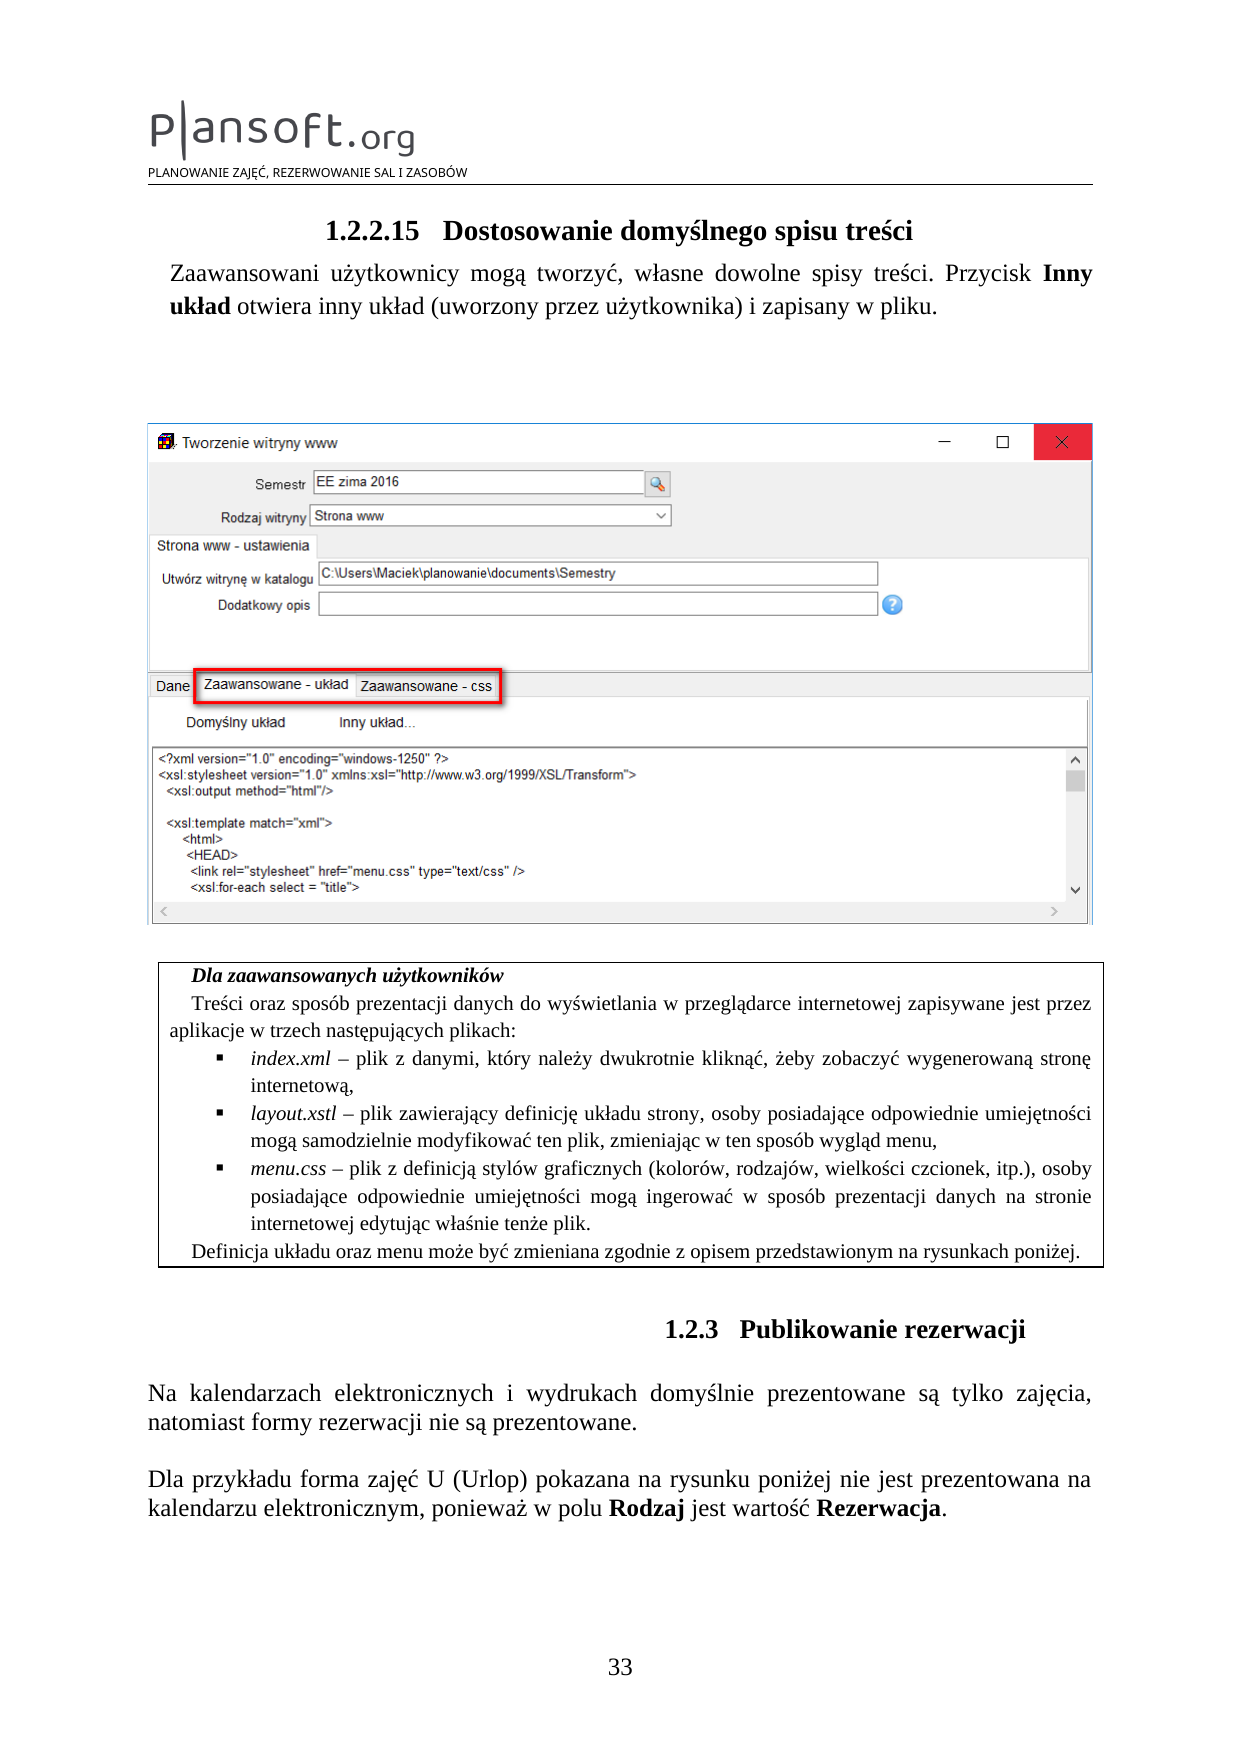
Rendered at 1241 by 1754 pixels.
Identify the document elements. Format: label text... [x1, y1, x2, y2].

subtitle Publikowanie rezerwacji [664, 1313, 1093, 1344]
text Na kalendarzach elektronicznych i wydrukach domyślnie prezentowane są tylko zajęcia, natomiast formy rezerwacji nie są prezentowane. [148, 1378, 1093, 1435]
picture [147, 73, 418, 165]
text Zaawansowani użytkownicy mogą tworzyć, własne dowolne spisy treści. Przycisk Inny układ otwiera inny układ (uworzony przez użytkownika) i zapisany w pliku. [169, 258, 1093, 320]
text Dla przykładu forma zajęć U (Urlop) pokazana na rysunku poniżej nie jest prezentowana na kalendarzu elektronicznym, ponieważ w polu Rodzaj jest wartość Rezerwacja. [148, 1464, 1093, 1522]
table_header Dla zaawansowanych użytkowników Treści oraz sposób prezentacji danych do wyświetlania w przeglądarce internetowej zapisywane jest przez aplikacje w trzech następujących plikach: index.xml – plik z danymi, który należy dwukrotnie kliknąć, żeby zobaczyć wygenerowaną stronę internetową, layout.xstl – plik zawierający definicję układu strony, osoby posiadające odpowiednie umiejętności mogą samodzielnie modyfikować ten plik, zmieniając w ten sposób wygląd menu, menu.css – plik z definicją stylów graficznych (kolorów, rodzajów, wielkości czcionek, itp.), osoby posiadające odpowiednie umiejętności mogą ingerować w sposób prezentacji danych na stronie internetowej edytując właśnie tenże plik. Definicja układu oraz menu może być zmieniana zgodnie z opisem przedstawionym na rysunkach poniżej. [159, 963, 1103, 1266]
subtitle Dostosowanie domyślnego spisu treści [325, 213, 1093, 247]
picture [147, 423, 1093, 925]
